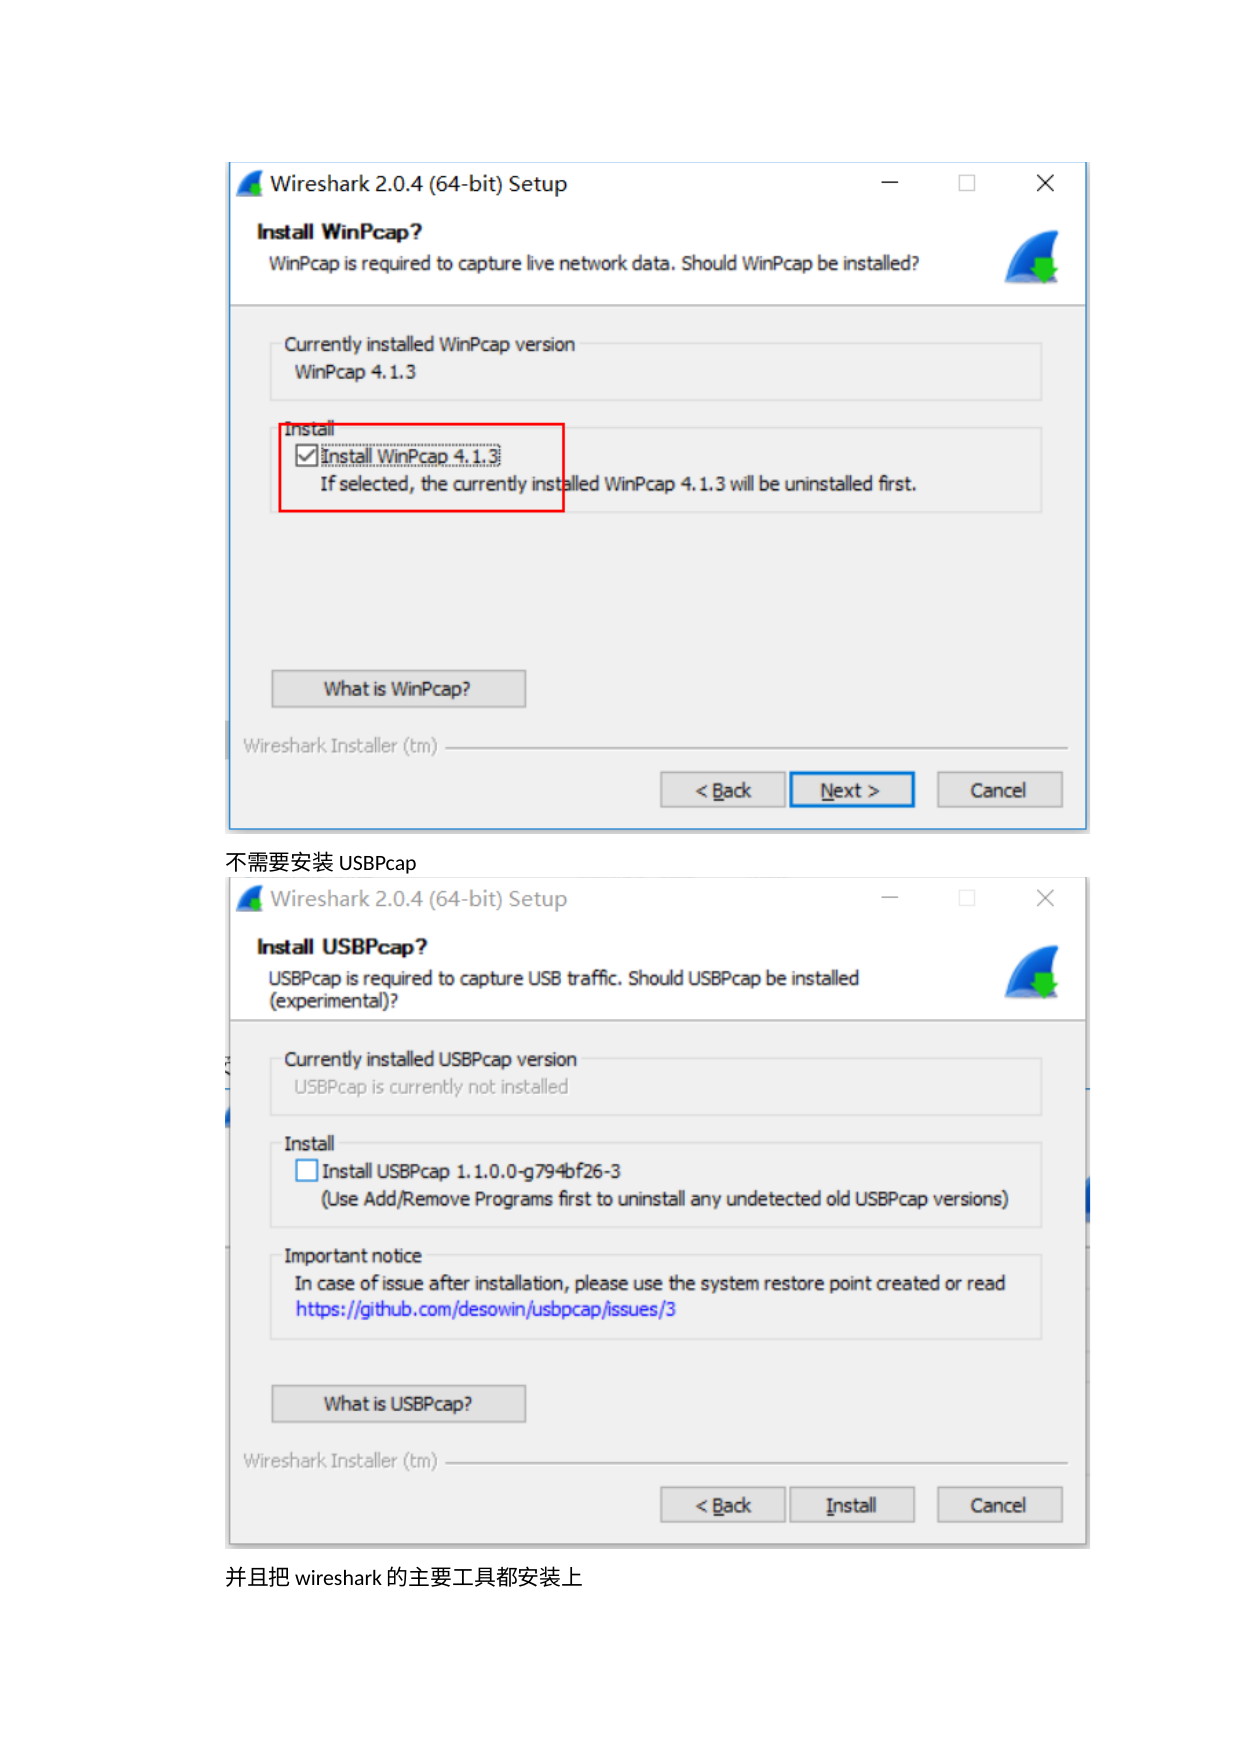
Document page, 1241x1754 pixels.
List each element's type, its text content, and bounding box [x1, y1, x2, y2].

text 并且把wireshark的主要工具都安装上 [225, 1559, 1053, 1592]
picture [225, 877, 1091, 1549]
text 不需要安装USBPcap [225, 844, 1053, 877]
picture [225, 162, 1091, 834]
